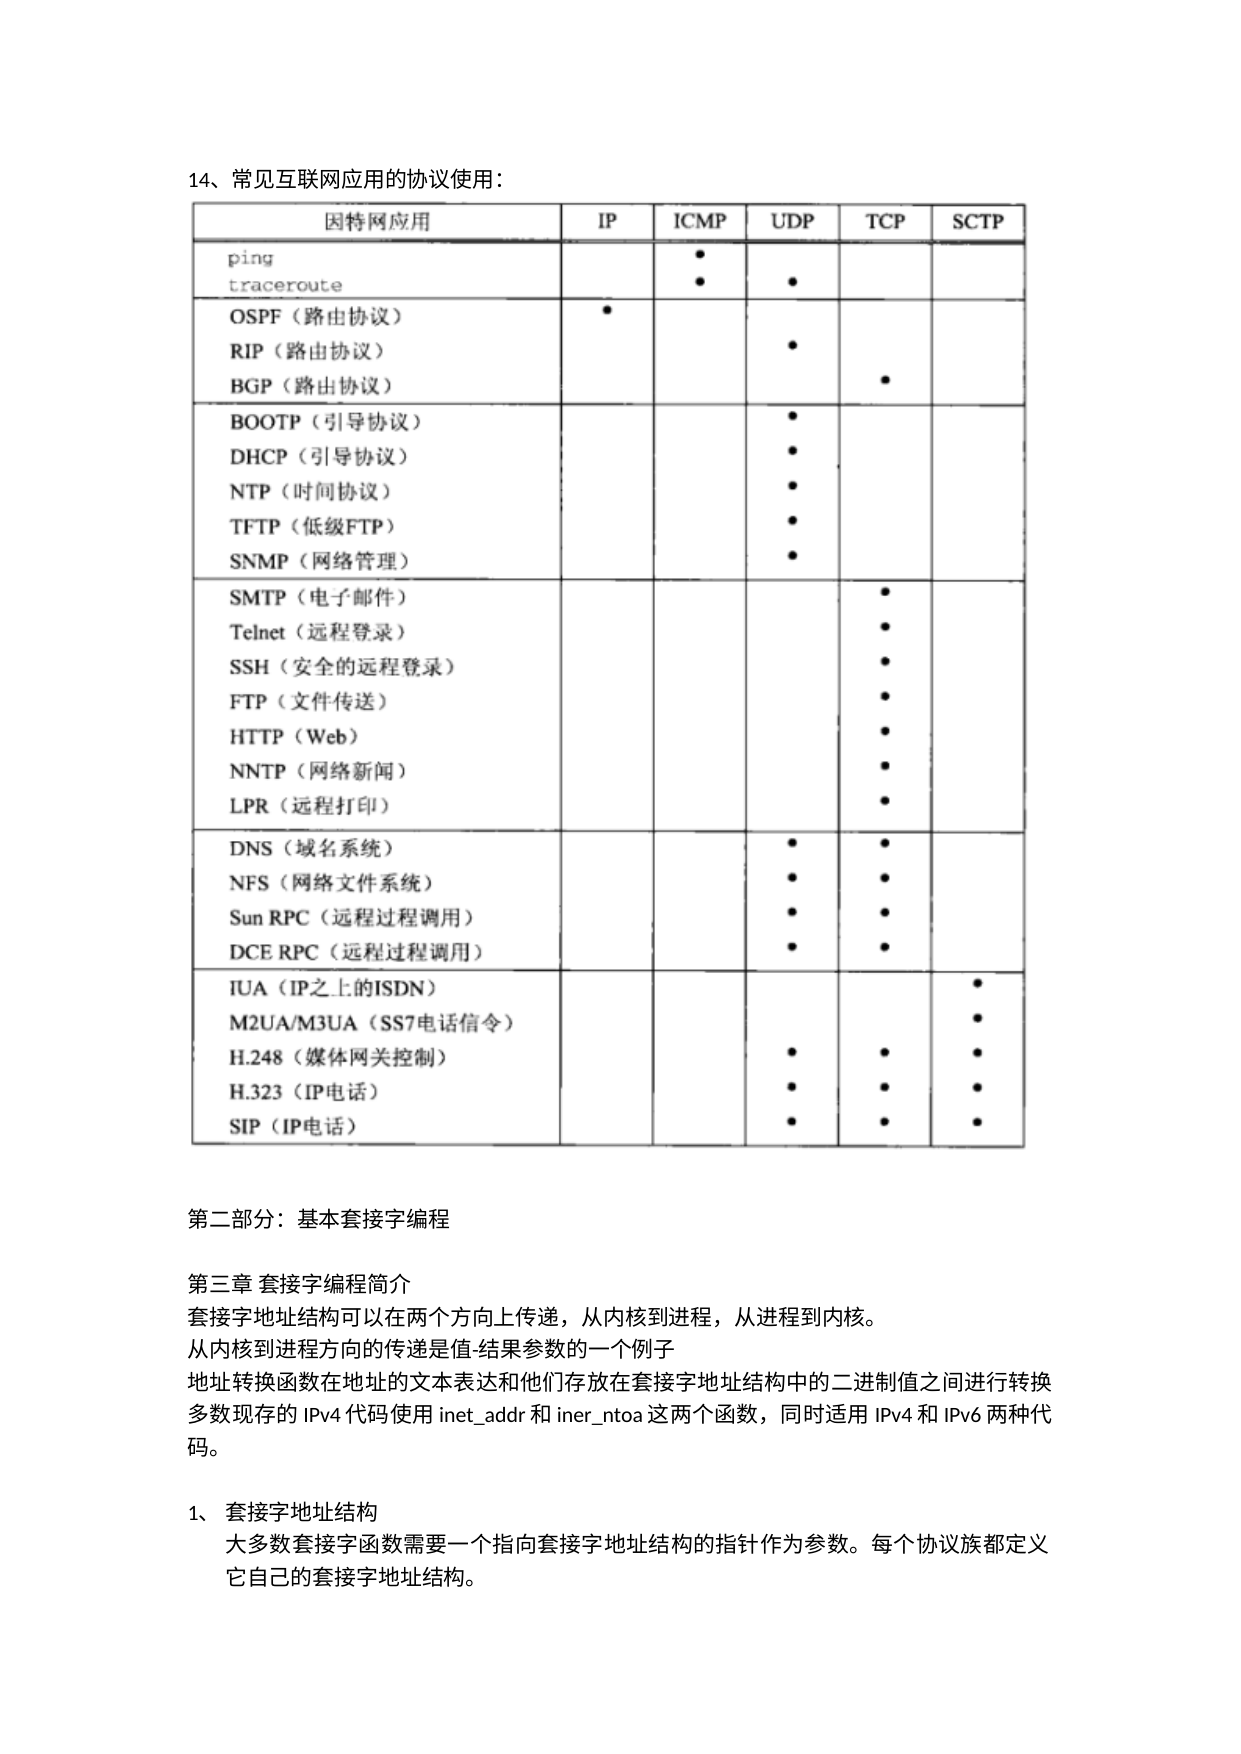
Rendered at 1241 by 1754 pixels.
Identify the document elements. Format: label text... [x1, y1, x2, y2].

list 套接字地址结构 [187, 1494, 1053, 1527]
text 套接字地址结构可以在两个方向上传递，从内核到进程，从进程到内核。 [187, 1299, 1053, 1332]
text 14、常见互联网应用的协议使用： [187, 162, 1053, 194]
text 第三章 套接字编程简介 [187, 1267, 1053, 1299]
text 第二部分：基本套接字编程 [187, 1202, 1053, 1234]
text 从内核到进程方向的传递是值-结果参数的一个例子 [187, 1332, 1053, 1364]
text 地址转换函数在地址的文本表达和他们存放在套接字地址结构中的二进制值之间进行转换。多数现存的IPv4代码使用inet_addr和iner_ntoa这两个函数，同时适用IPv4和IPv6两种代码。 [187, 1364, 1053, 1462]
list 大多数套接字函数需要一个指向套接字地址结构的指针作为参数。每个协议族都定义它自己的套接字地址结构。 [225, 1527, 1053, 1592]
